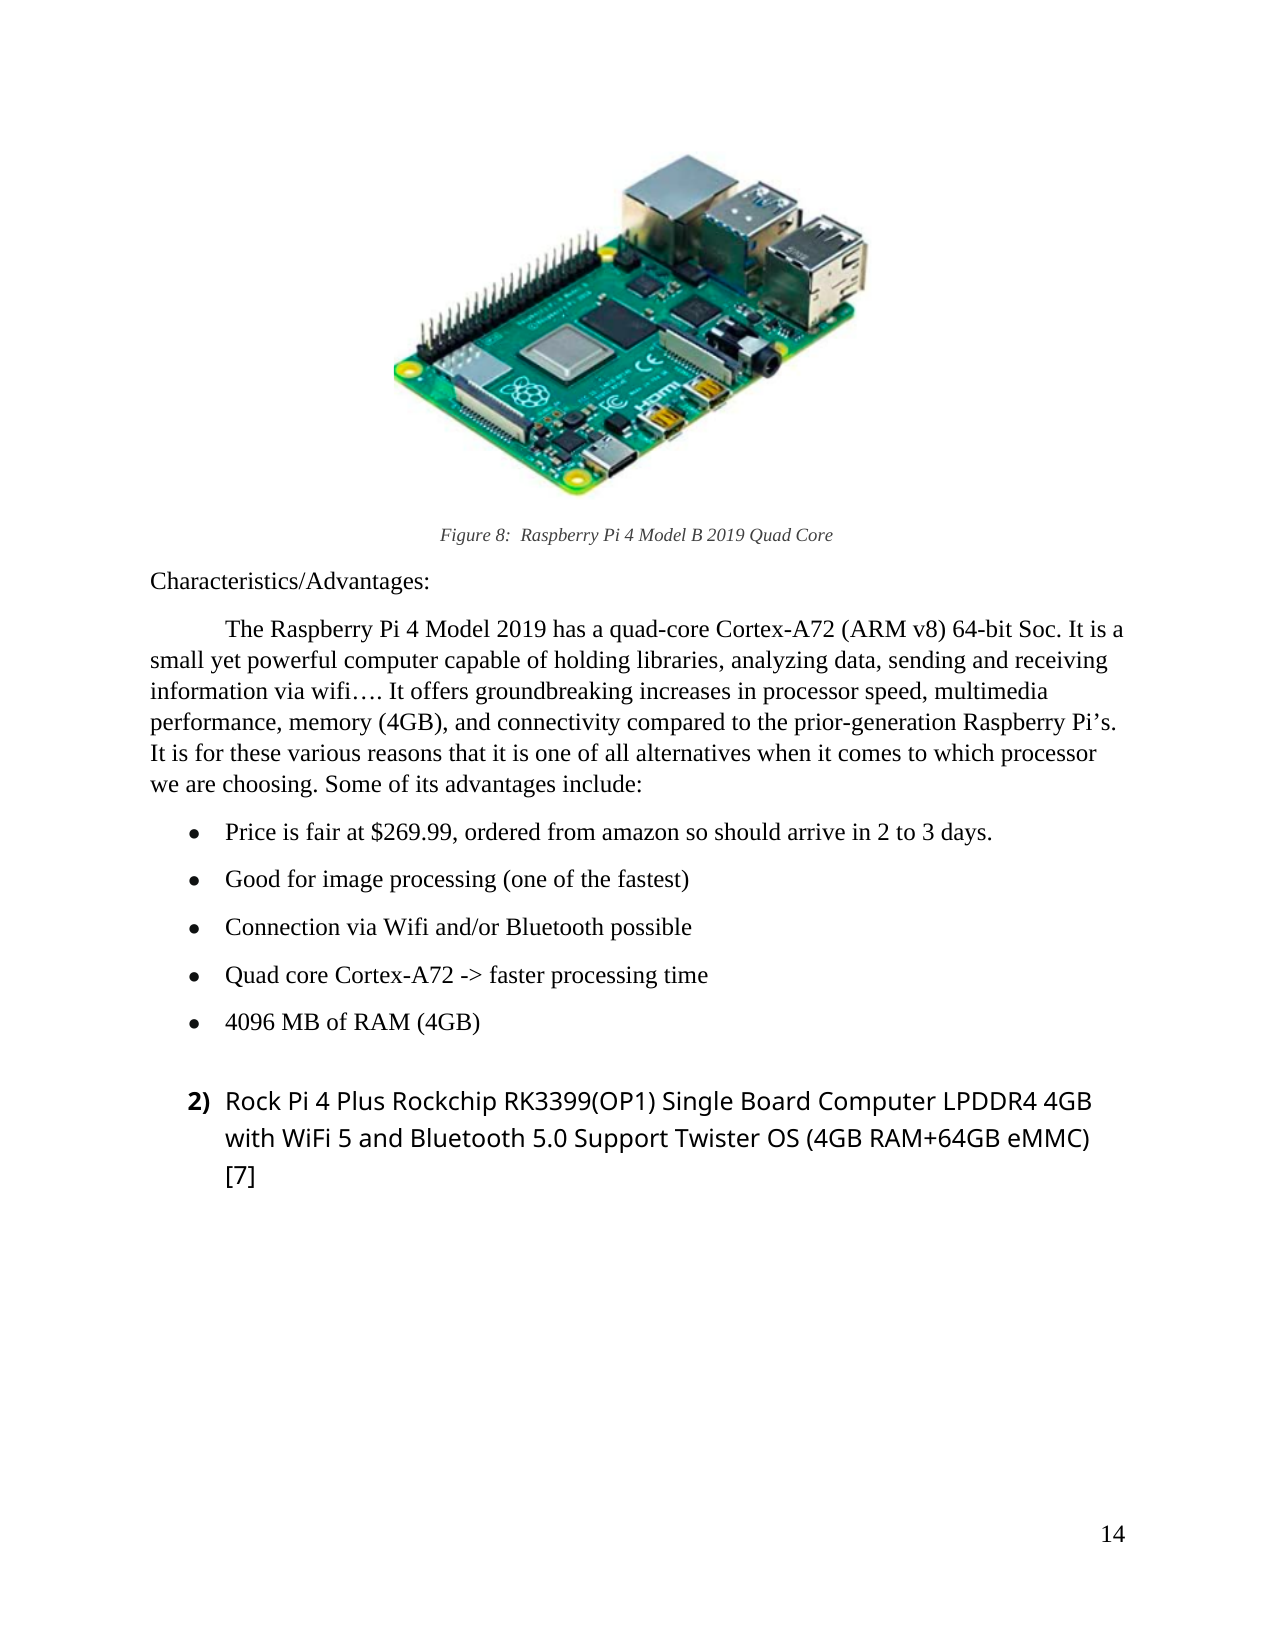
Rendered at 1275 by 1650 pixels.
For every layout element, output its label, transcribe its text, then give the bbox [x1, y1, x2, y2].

list Connection via Wifi and/or Bluetooth possible [187, 912, 1125, 941]
subtitle Rock Pi 4 Plus Rockchip RK3399(OP1) Single Board Computer LPDDR4 4GB with WiFi 5 and Bluetooth 5.0 Support Twister OS (4GB RAM+64GB eMMC) [7] [187, 1084, 1125, 1192]
text Figure 8: Raspberry Pi 4 Model B 2019 Quad Core [150, 524, 1125, 545]
list Good for image processing (one of the fastest) [187, 864, 1125, 893]
list Quad core Cortex-A72 -> faster processing time [187, 960, 1125, 988]
list Price is fair at $269.99, ordered from amazon so should arrive in 2 to 3 days. [187, 817, 1125, 845]
text The Raspberry Pi 4 Model 2019 has a quad-core Cortex-A72 (ARM v8) 64-bit Soc. It is a small yet powerful computer capable of holding libraries, analyzing data, sending and receiving information via wifi…. It offers groundbreaking increases in processor speed, multimedia performance, memory (4GB), and connectivity compared to the prior-generation Raspberry Pi’s. It is for these various reasons that it is one of all alternatives when it comes to which processor we are choosing. Some of its advantages include: [150, 614, 1125, 798]
list 4096 MB of RAM (4GB) [187, 1007, 1125, 1036]
text Characteristics/Advantages: [150, 566, 1125, 595]
picture [393, 150, 882, 505]
